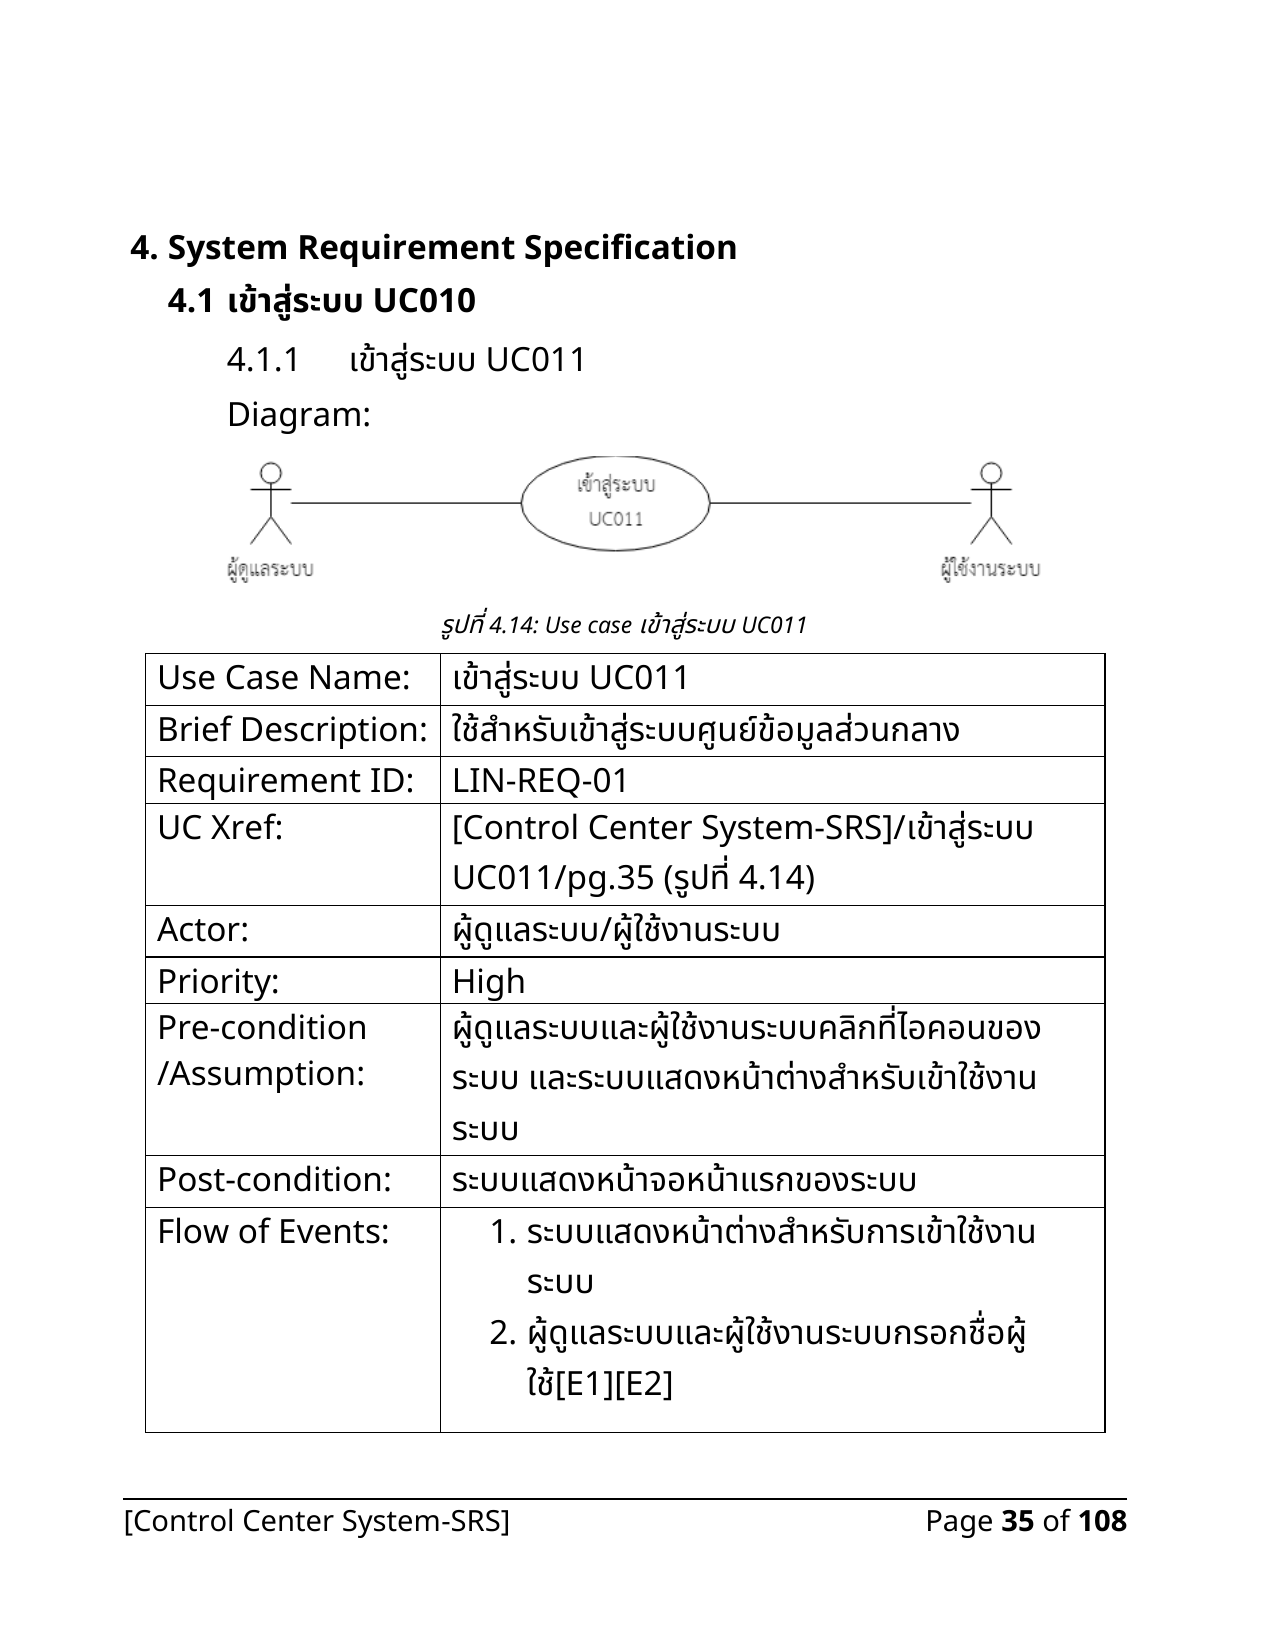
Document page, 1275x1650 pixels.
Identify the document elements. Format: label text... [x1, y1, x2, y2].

table_header Use Case Name: [146, 654, 440, 704]
subtitle System Requirement Specification [130, 224, 1127, 269]
table_cell Post-condition: [146, 1156, 440, 1207]
subtitle เข้าสู่ระบบ UC011 [227, 336, 1127, 386]
table_cell Priority: [146, 958, 440, 1003]
table_cell Flow of Events: [146, 1208, 440, 1432]
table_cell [441, 1208, 1104, 1432]
table_header เข้าสู่ระบบ UC011 [441, 654, 1104, 704]
picture [226, 456, 1042, 587]
table_cell Pre-condition /Assumption: [146, 1004, 440, 1155]
table_cell Requirement ID: [146, 757, 440, 802]
table_cell ผู้ดูแลระบบ/ผู้ใช้งานระบบ [441, 906, 1104, 956]
table_cell ผู้ดูแลระบบและผู้ใช้งานระบบคลิกที่ไอคอนของระบบ และระบบแสดงหน้าต่างสำหรับเข้าใช้งานระบบ [441, 1004, 1104, 1155]
table_cell UC Xref: [146, 804, 440, 905]
table_cell LIN-REQ-01 [441, 757, 1104, 802]
table_cell High [441, 958, 1104, 1003]
subtitle เข้าสู่ระบบ UC010 [168, 277, 1127, 328]
text Diagram: [152, 390, 1127, 436]
table_cell Brief Description: [146, 706, 440, 756]
table_cell Actor: [146, 906, 440, 956]
table_cell ใช้สำหรับเข้าสู่ระบบศูนย์ข้อมูลส่วนกลาง [441, 706, 1104, 756]
table_cell ระบบแสดงหน้าจอหน้าแรกของระบบ [441, 1156, 1104, 1207]
